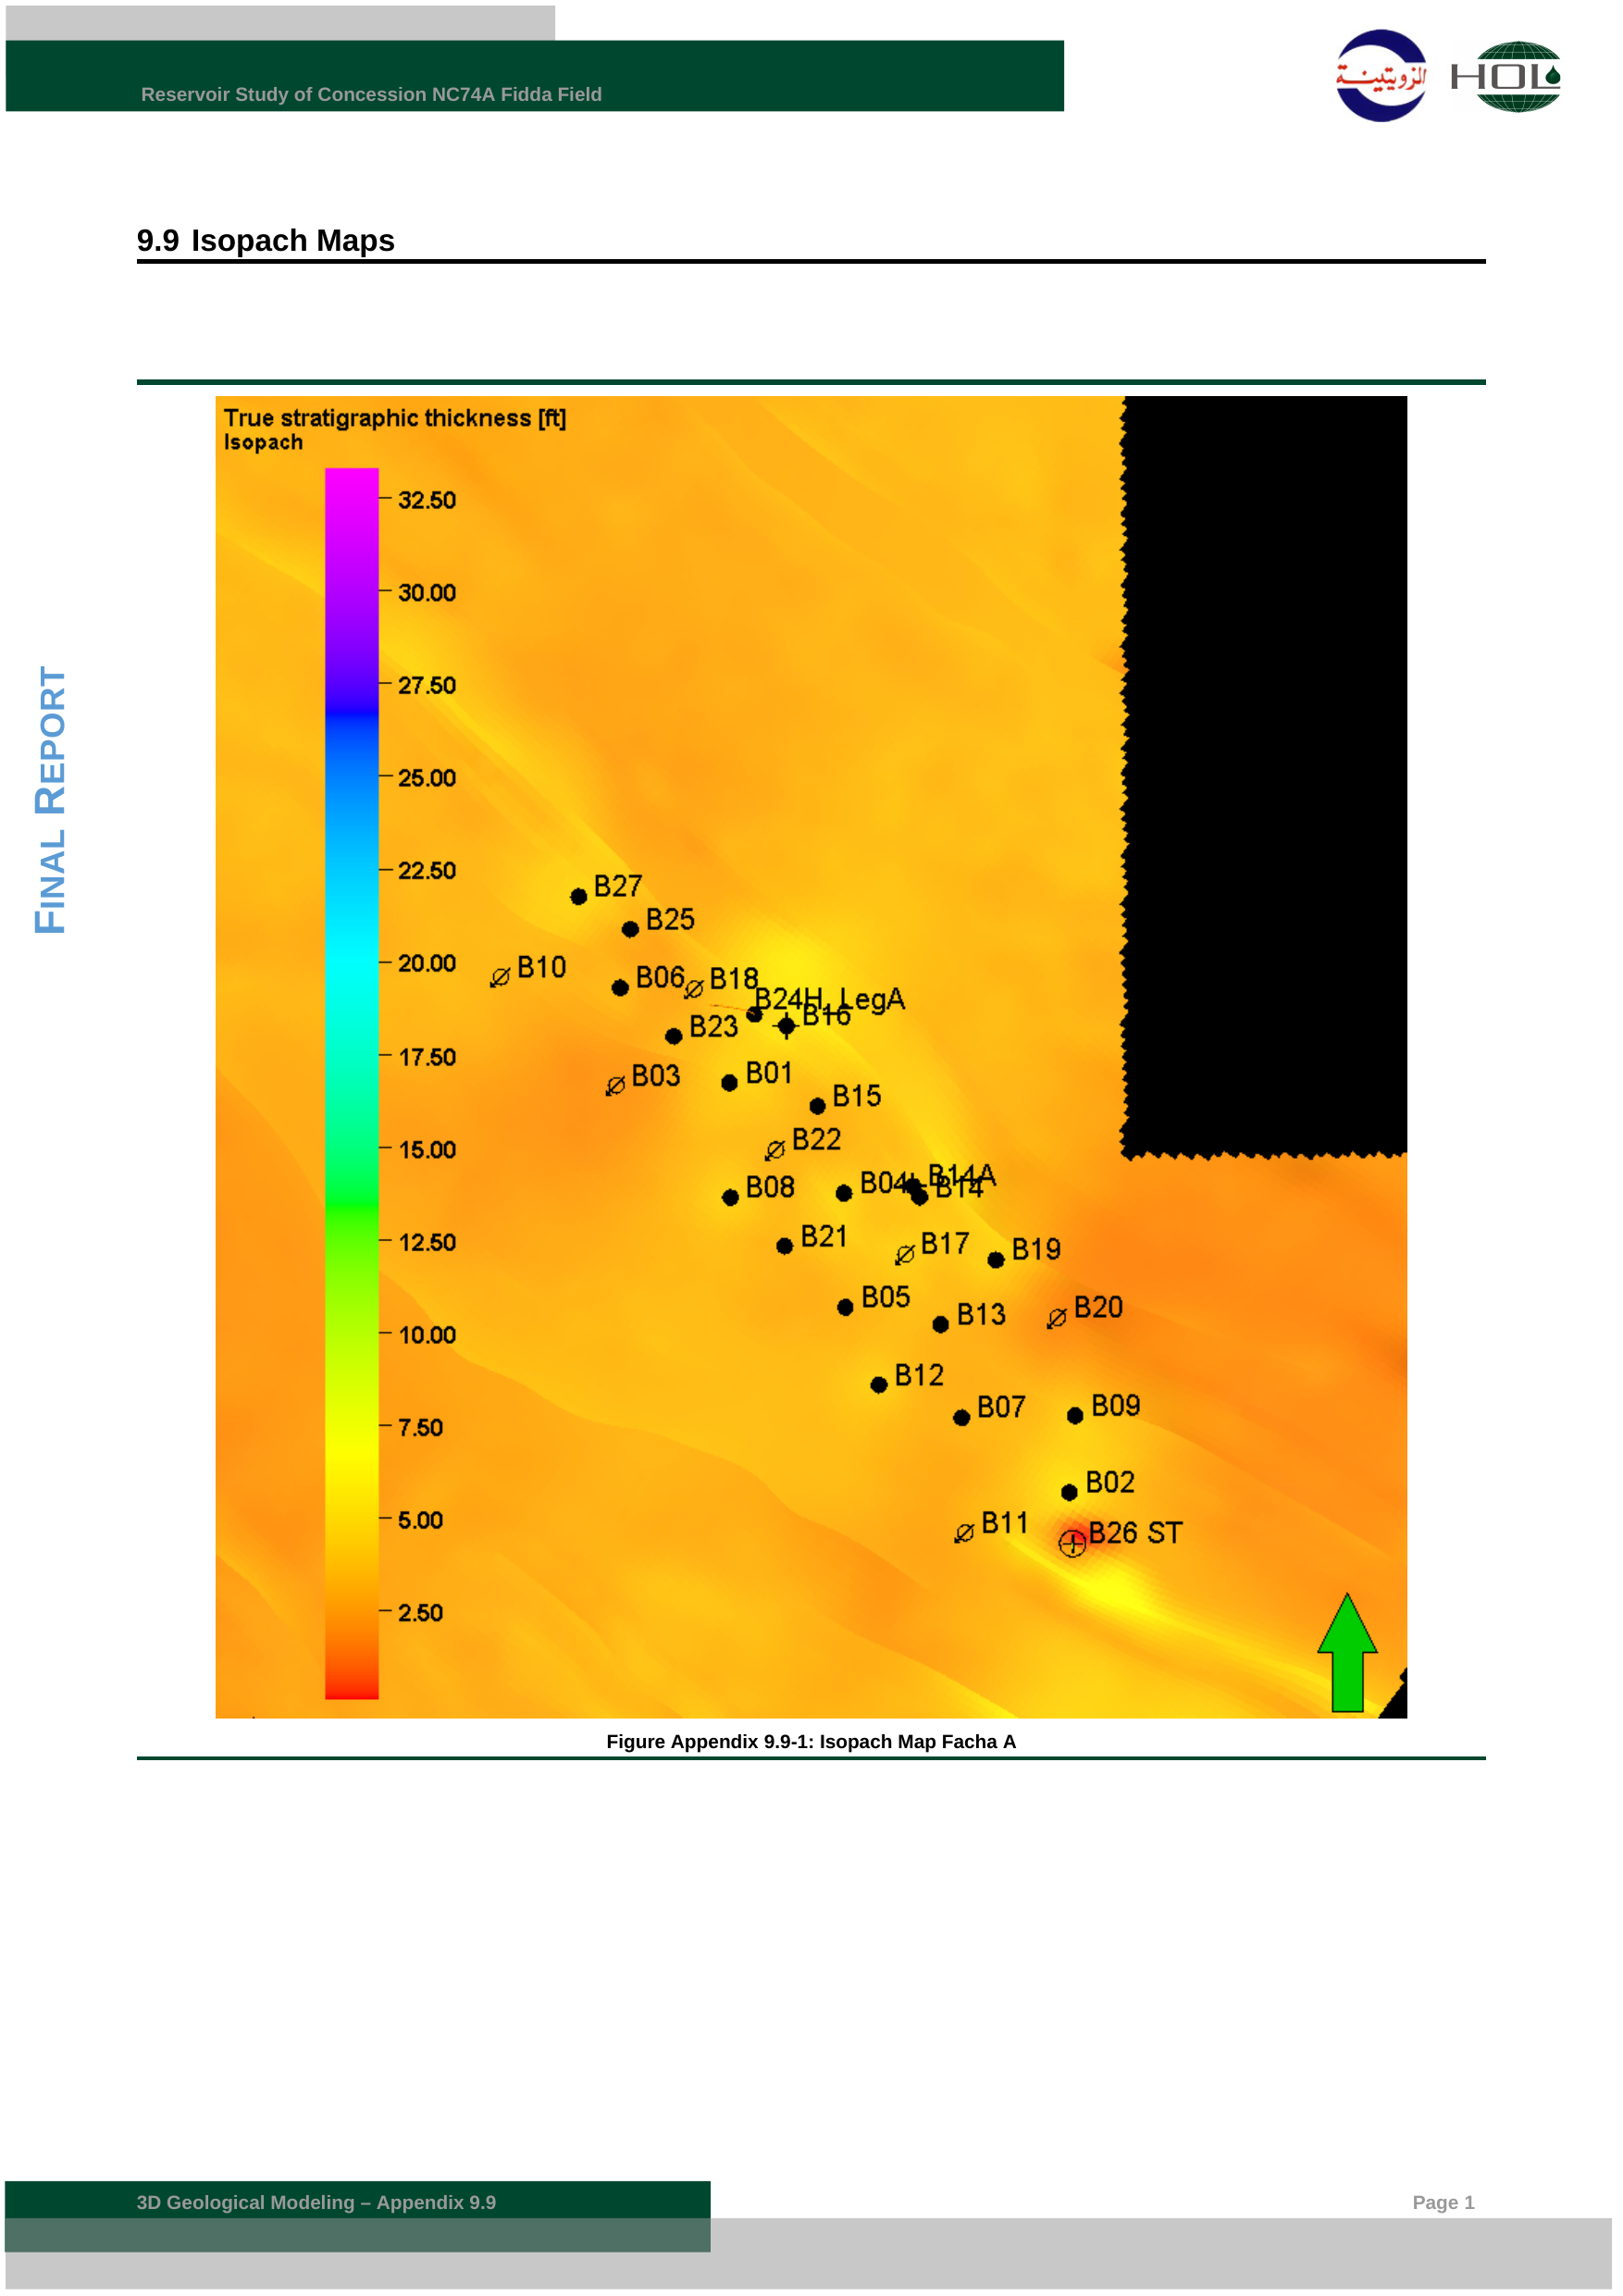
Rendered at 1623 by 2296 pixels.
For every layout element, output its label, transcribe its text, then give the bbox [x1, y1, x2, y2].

picture [216, 396, 1407, 1719]
picture [1451, 41, 1561, 113]
subtitle Isopach Maps [137, 222, 1486, 259]
text Figure Appendix 9.9-1: Isopach Map Facha A [137, 1731, 1486, 1756]
picture [1335, 29, 1427, 122]
